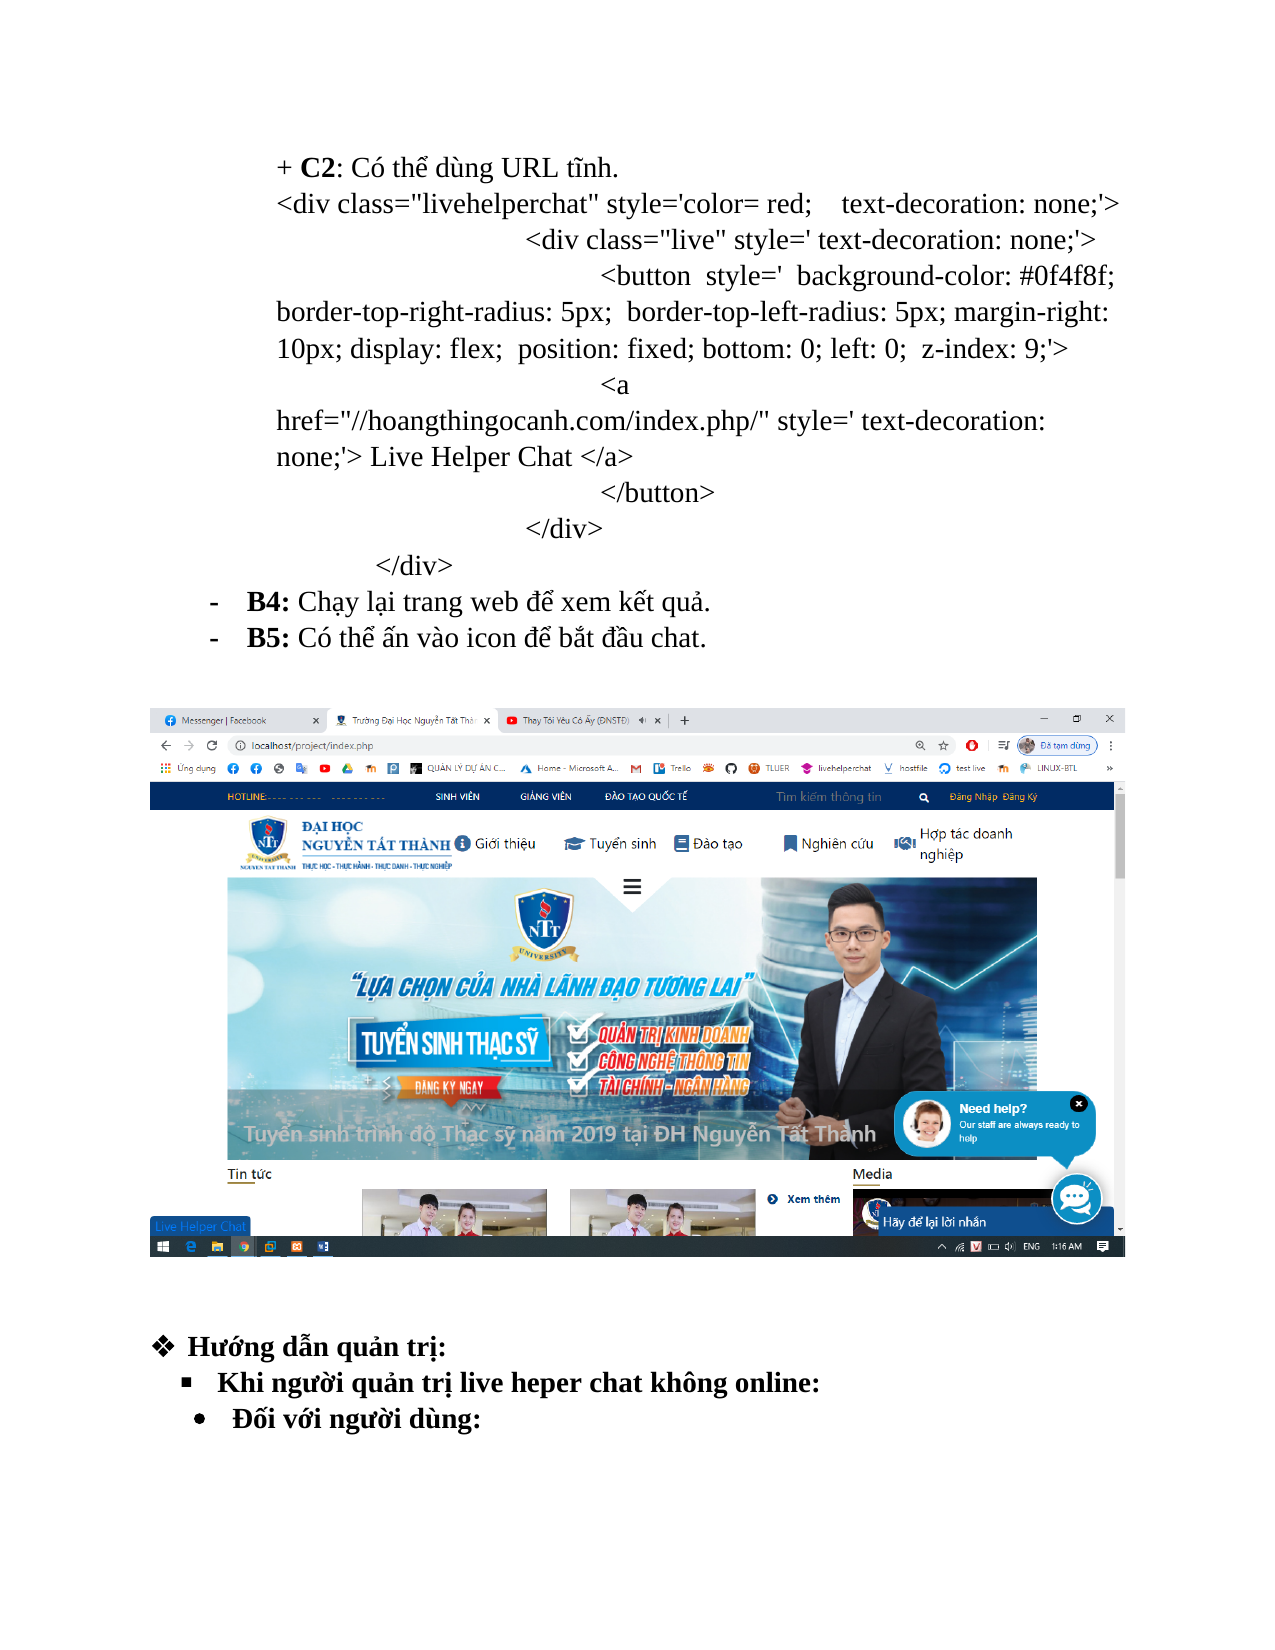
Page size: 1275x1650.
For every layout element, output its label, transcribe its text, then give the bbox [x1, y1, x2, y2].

list <a href="//hoangthingocanh.com/index.php/" style=' text-decoration: none;'> Live Helper Chat </a> [276, 367, 1125, 473]
list </button> [276, 475, 1125, 509]
list </div> [276, 548, 1125, 581]
list B5: Có thể ấn vào icon để bắt đầu chat. [209, 620, 1125, 653]
list + C2: Có thể dùng URL tĩnh. [276, 150, 1125, 183]
list <div class="live" style=' text-decoration: none;'> [276, 222, 1125, 256]
list <div class="livehelperchat" style='color= red; text-decoration: none;'> [276, 186, 1125, 220]
list Khi người quản trị live heper chat không online: [179, 1365, 1125, 1399]
list B4: Chạy lại trang web để xem kết quả. [209, 584, 1125, 617]
list <button style=' background-color: #0f4f8f; border-top-right-radius: 5px; border-top-left-radius: 5px; margin-right: 10px; display: flex; position: fixed; bottom: 0; left: 0; z-index: 9;'> [276, 258, 1125, 364]
list </div> [276, 511, 1125, 545]
list Hướng dẫn quản trị: [150, 1329, 1125, 1363]
list Đối với người dùng: [194, 1402, 1125, 1435]
picture [150, 708, 1125, 1257]
